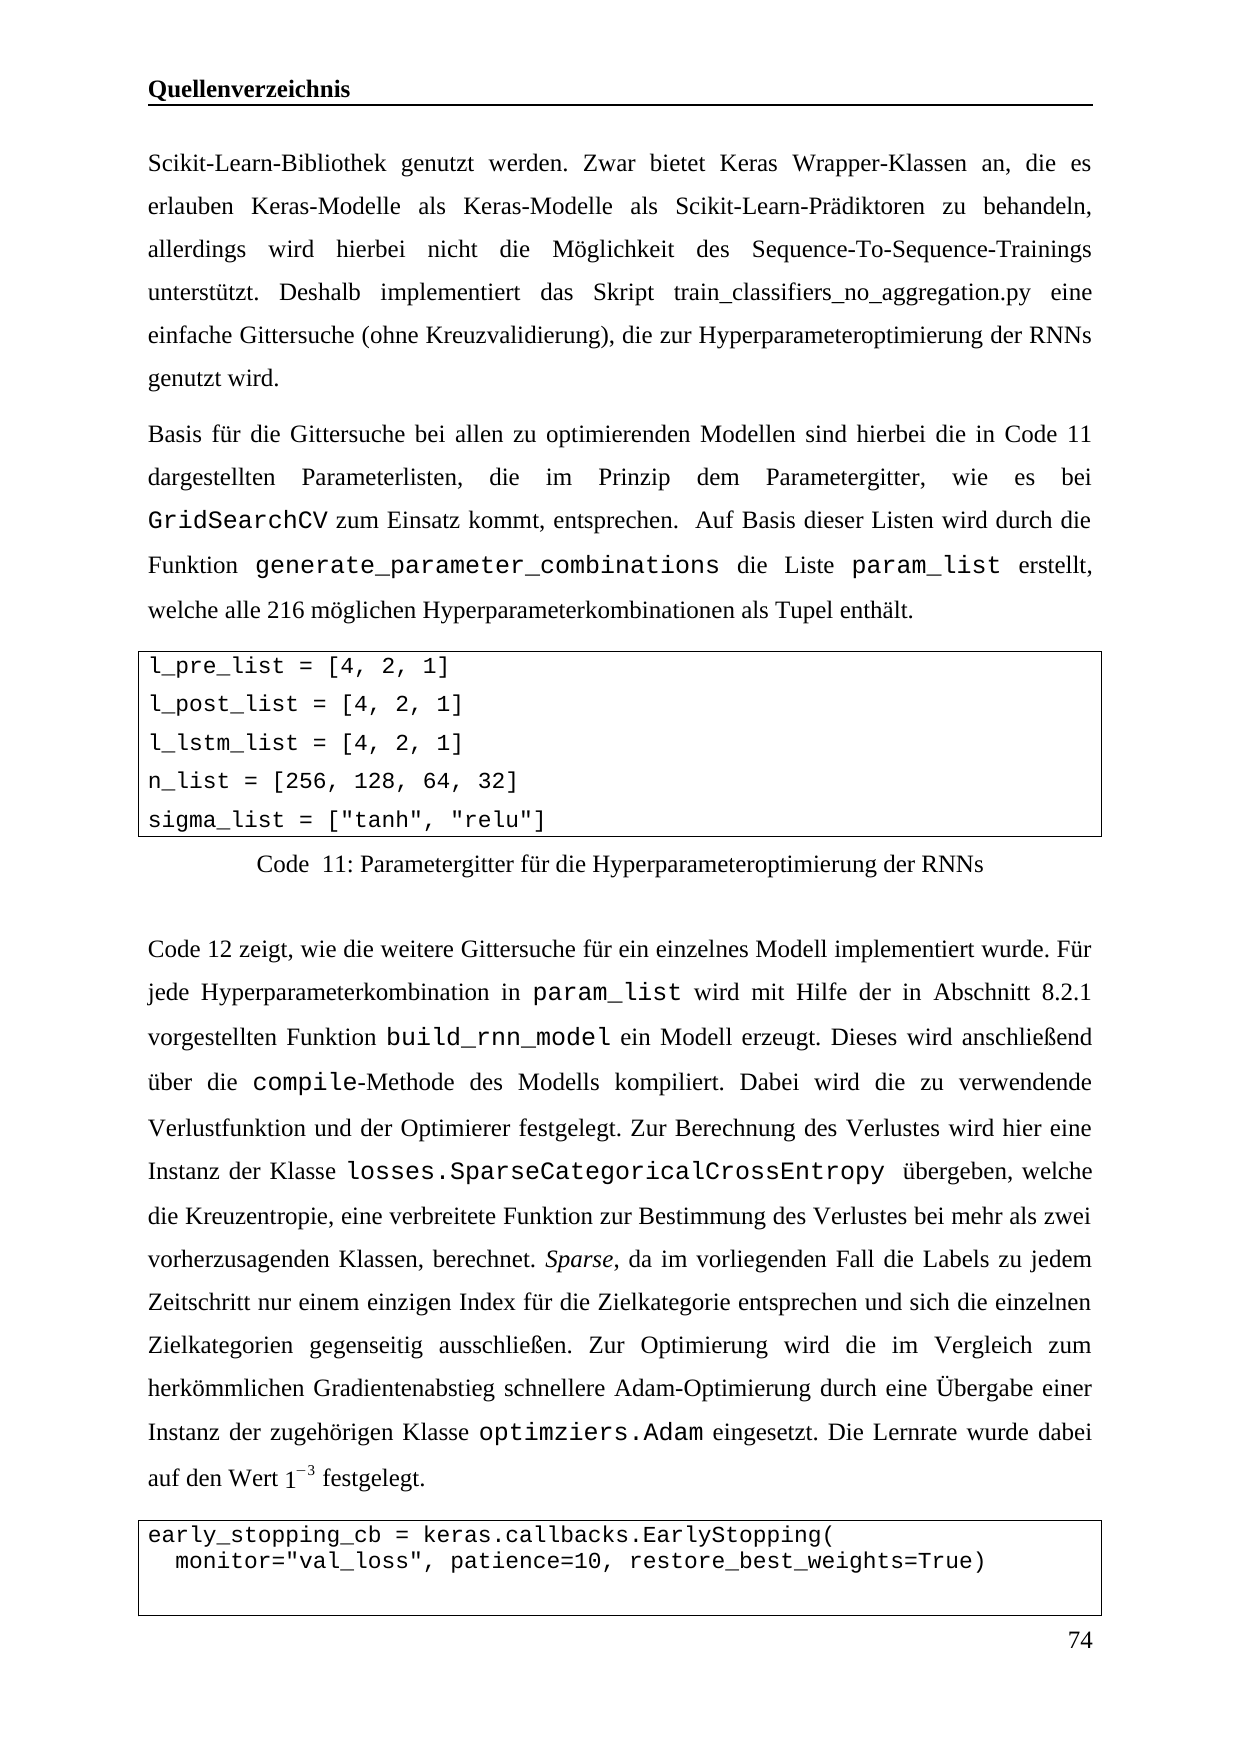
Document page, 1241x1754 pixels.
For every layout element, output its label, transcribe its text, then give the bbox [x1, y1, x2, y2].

text l_pre_list = [4, 2, 1] [139, 652, 1101, 680]
text monitor="val_loss", patience=10, restore_best_weights=True) [148, 1549, 1093, 1575]
text l_post_list = [4, 2, 1] [139, 689, 1101, 719]
text Basis für die Gittersuche bei allen zu optimierenden Modellen sind hierbei die in Code 11 dargestellten Parameterlisten, die im Prinzip dem Parametergitter, wie es bei GridSearchCV zum Einsatz kommt, entsprechen. Auf Basis dieser Listen wird durch die Funktion generate_parameter_combinations die Liste param_list erstellt, welche alle 216 möglichen Hyperparameterkombinationen als Tupel enthält. [148, 419, 1093, 624]
text sigma_list = ["tanh", "relu"] [139, 805, 1101, 836]
text l_lstm_list = [4, 2, 1] [139, 728, 1101, 757]
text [148, 148, 1093, 392]
text early_stopping_cb = keras.callbacks.EarlyStopping( [139, 1521, 1101, 1549]
text n_list = [256, 128, 64, 32] [139, 766, 1101, 796]
text Code 12 zeigt, wie die weitere Gittersuche für ein einzelnes Modell implementiert wurde. Für jede Hyperparameterkombination in param_list wird mit Hilfe der in Abschnitt 8.2.1 vorgestellten Funktion build_rnn_model ein Modell erzeugt. Dieses wird anschließend über die compile-Methode des Modells kompiliert. Dabei wird die zu verwendende Verlustfunktion und der Optimierer festgelegt. Zur Berechnung des Verlustes wird hier eine Instanz der Klasse losses.SparseCategoricalCrossEntropy übergeben, welche die Kreuzentropie, eine verbreitete Funktion zur Bestimmung des Verlustes bei mehr als zwei vorherzusagenden Klassen, berechnet. Sparse, da im vorliegenden Fall die Labels zu jedem Zeitschritt nur einem einzigen Index für die Zielkategorie entsprechen und sich die einzelnen Zielkategorien gegenseitig ausschließen. Zur Optimierung wird die im Vergleich zum herkömmlichen Gradientenabstieg schnellere Adam-Optimierung durch eine Übergabe einer Instanz der zugehörigen Klasse optimziers.Adam eingesetzt. Die Lernrate wurde dabei auf den Wert festgelegt. [148, 934, 1093, 1493]
